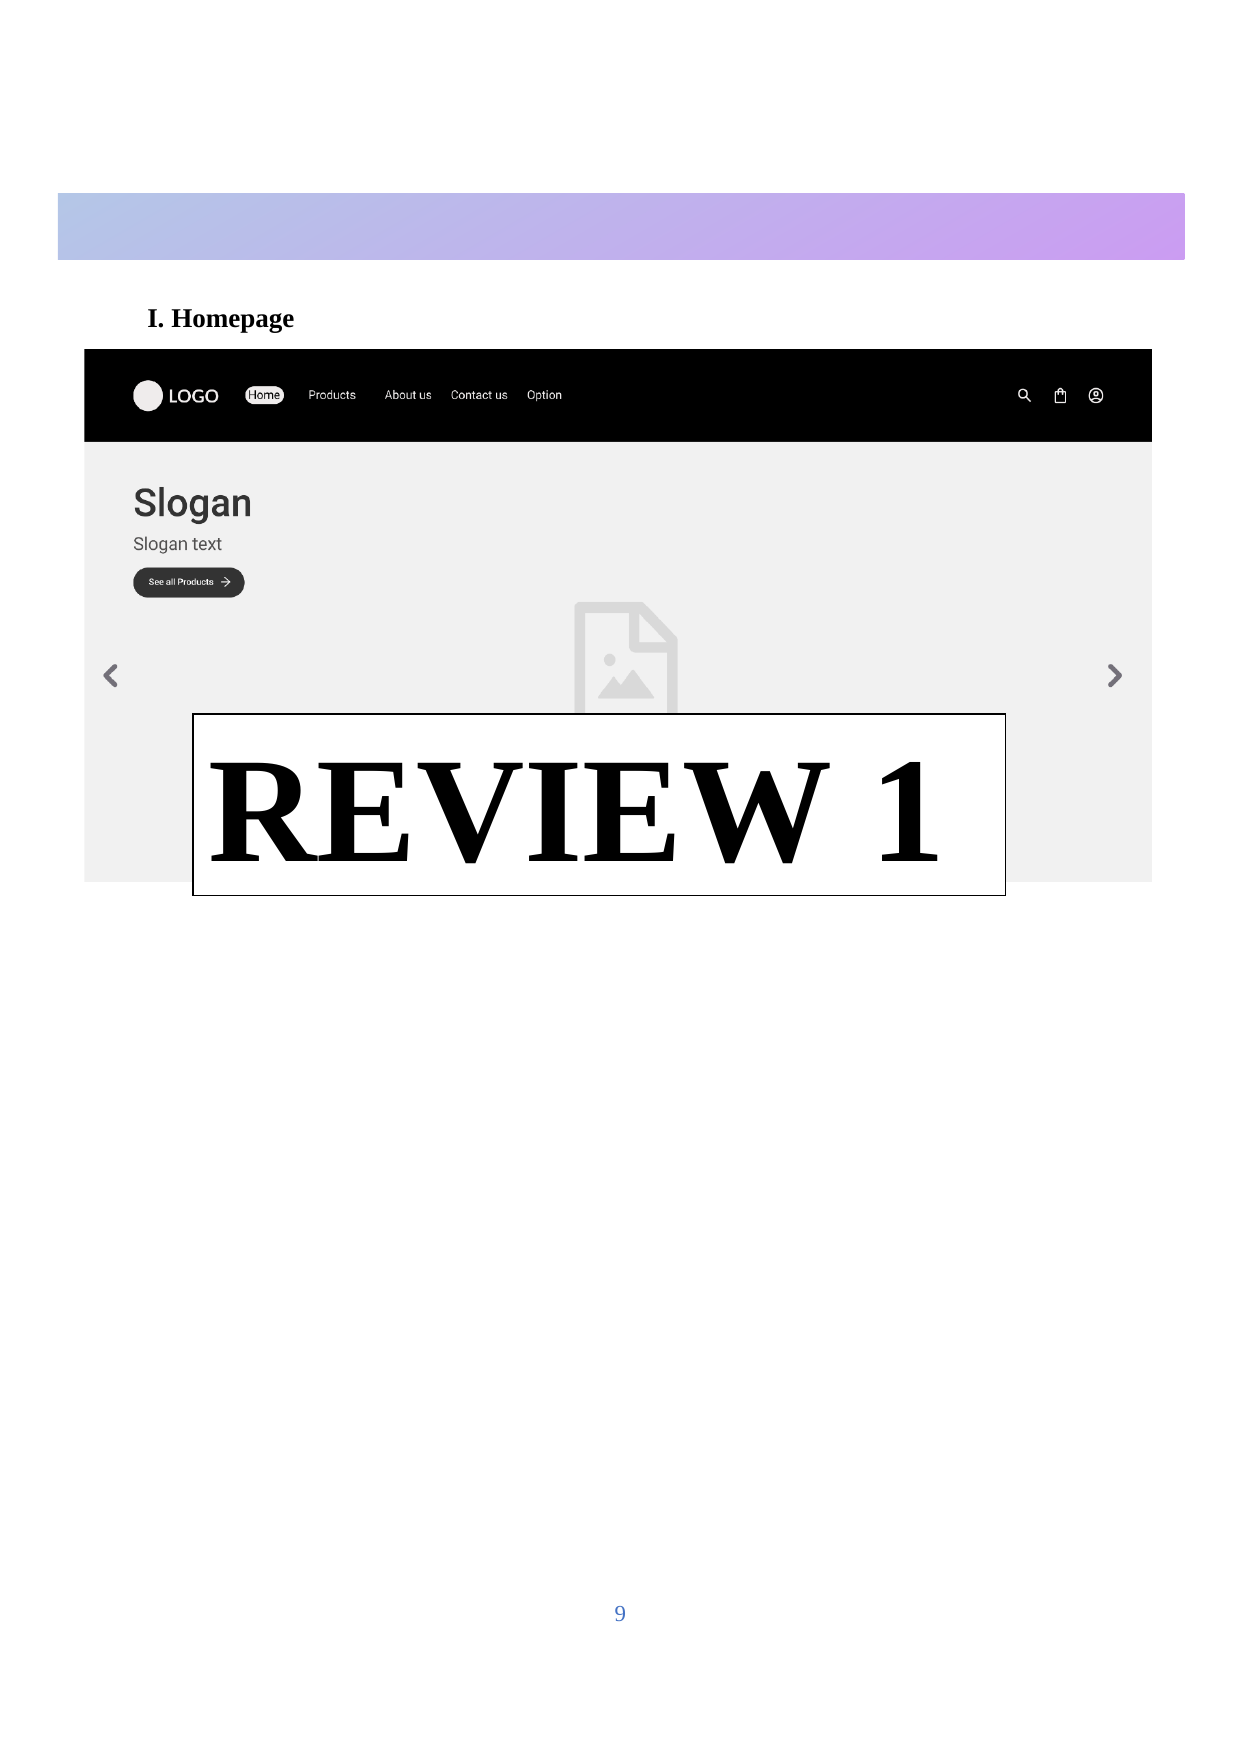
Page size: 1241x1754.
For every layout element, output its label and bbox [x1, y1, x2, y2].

picture [84, 349, 1152, 882]
